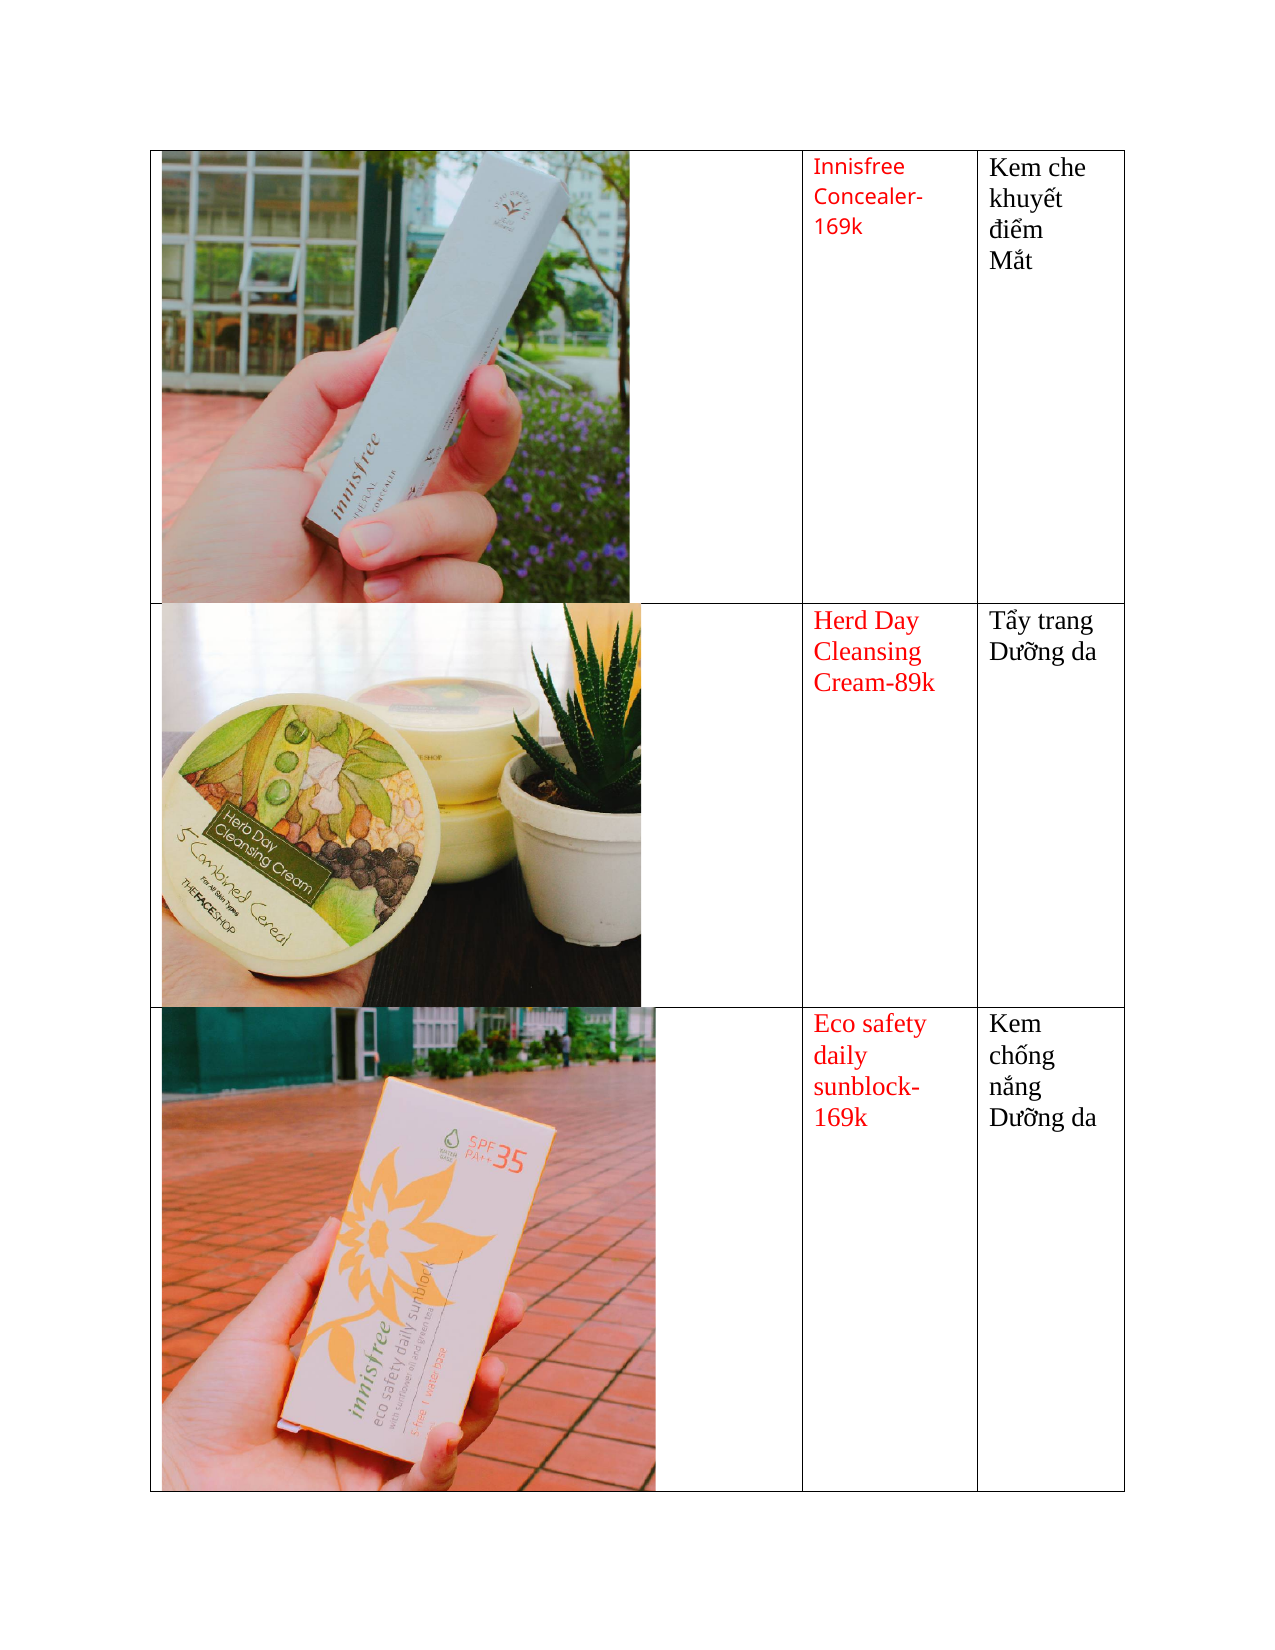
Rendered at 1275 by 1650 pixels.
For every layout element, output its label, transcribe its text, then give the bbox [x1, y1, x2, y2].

table_cell [642, 604, 802, 1007]
table_cell [151, 604, 161, 1007]
table_cell Herd Day Cleansing Cream-89k [803, 604, 977, 1007]
table_cell Kem che khuyết điểm Mắt [978, 151, 1124, 603]
table_cell Innisfree Concealer- 169k [803, 151, 977, 603]
table_cell Eco safety daily sunblock-169k [803, 1008, 977, 1491]
table_cell Tẩy trang Dưỡng da [978, 604, 1124, 1007]
table_cell [630, 151, 802, 603]
table_cell [151, 1008, 161, 1491]
picture [161, 151, 656, 1491]
table_cell [656, 1008, 802, 1491]
table_cell Kem chống nắng Dưỡng da [978, 1008, 1124, 1491]
table_cell [151, 151, 161, 603]
